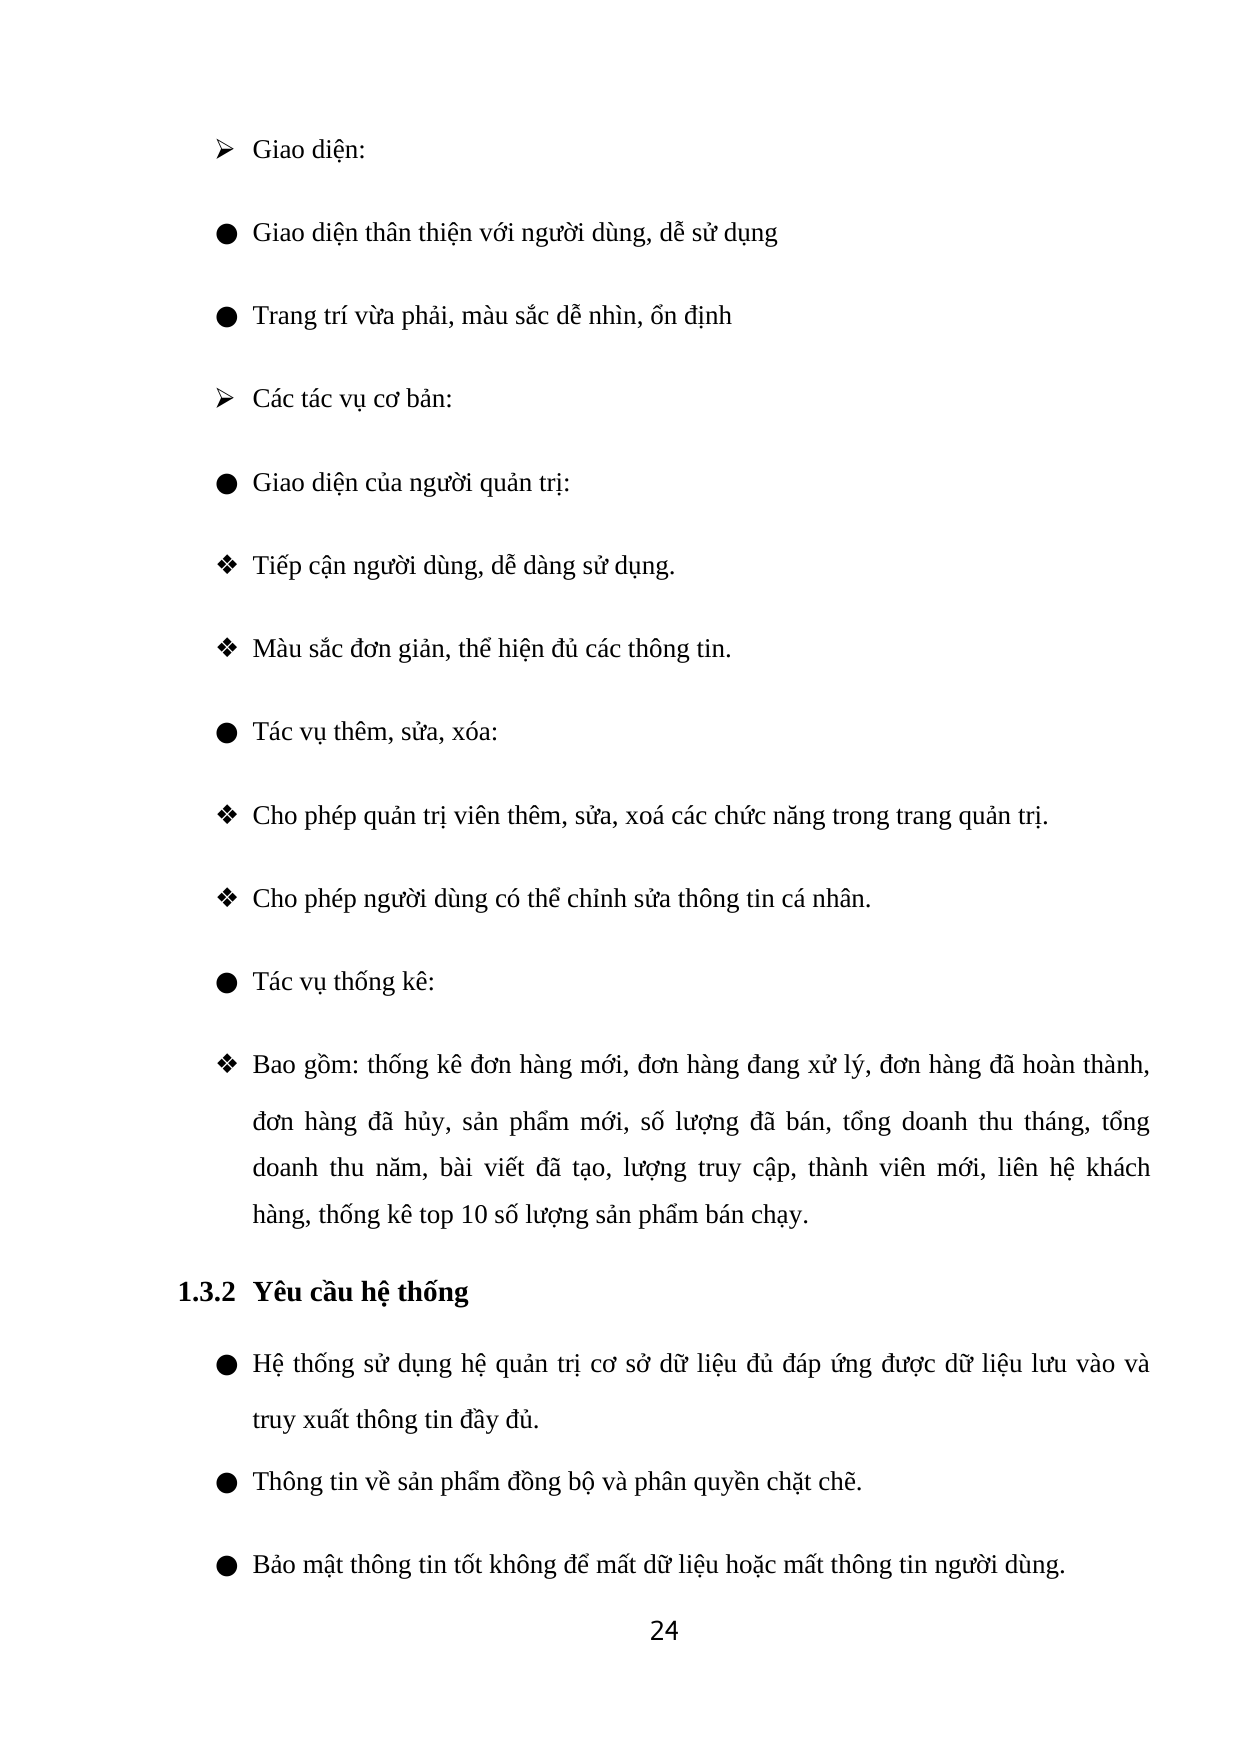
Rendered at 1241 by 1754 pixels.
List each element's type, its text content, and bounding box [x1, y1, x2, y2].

list Trang trí vừa phải, màu sắc dễ nhìn, ổn định [215, 284, 1152, 340]
list Cho phép quản trị viên thêm, sửa, xoá các chức năng trong trang quản trị. [215, 784, 1152, 839]
subtitle Yêu cầu hệ thống [177, 1274, 1152, 1307]
list Tác vụ thêm, sửa, xóa: [215, 701, 1152, 756]
list Màu sắc đơn giản, thể hiện đủ các thông tin. [215, 617, 1152, 673]
list Giao diện thân thiện với người dùng, dễ sử dụng [215, 201, 1152, 257]
list Tác vụ thống kê: [215, 950, 1152, 1006]
list Bảo mật thông tin tốt không để mất dữ liệu hoặc mất thông tin người dùng. [215, 1533, 1152, 1589]
list Thông tin về sản phẩm đồng bộ và phân quyền chặt chẽ. [215, 1450, 1152, 1506]
list Bao gồm: thống kê đơn hàng mới, đơn hàng đang xử lý, đơn hàng đã hoàn thành, đơn hàng đã hủy, sản phẩm mới, số lượng đã bán, tổng doanh thu tháng, tổng doanh thu năm, bài viết đã tạo, lượng truy cập, thành viên mới, liên hệ khách hàng, thống kê top 10 số lượng sản phẩm bán chạy. [215, 1034, 1152, 1229]
list Các tác vụ cơ bản: [215, 368, 1152, 423]
list Tiếp cận người dùng, dễ dàng sử dụng. [215, 534, 1152, 590]
list Giao diện: [215, 118, 1152, 174]
list Giao diện của người quản trị: [215, 451, 1152, 507]
list Cho phép người dùng có thể chỉnh sửa thông tin cá nhân. [215, 867, 1152, 923]
list Hệ thống sử dụng hệ quản trị cơ sở dữ liệu đủ đáp ứng được dữ liệu lưu vào và truy xuất thông tin đầy đủ. [215, 1332, 1152, 1435]
